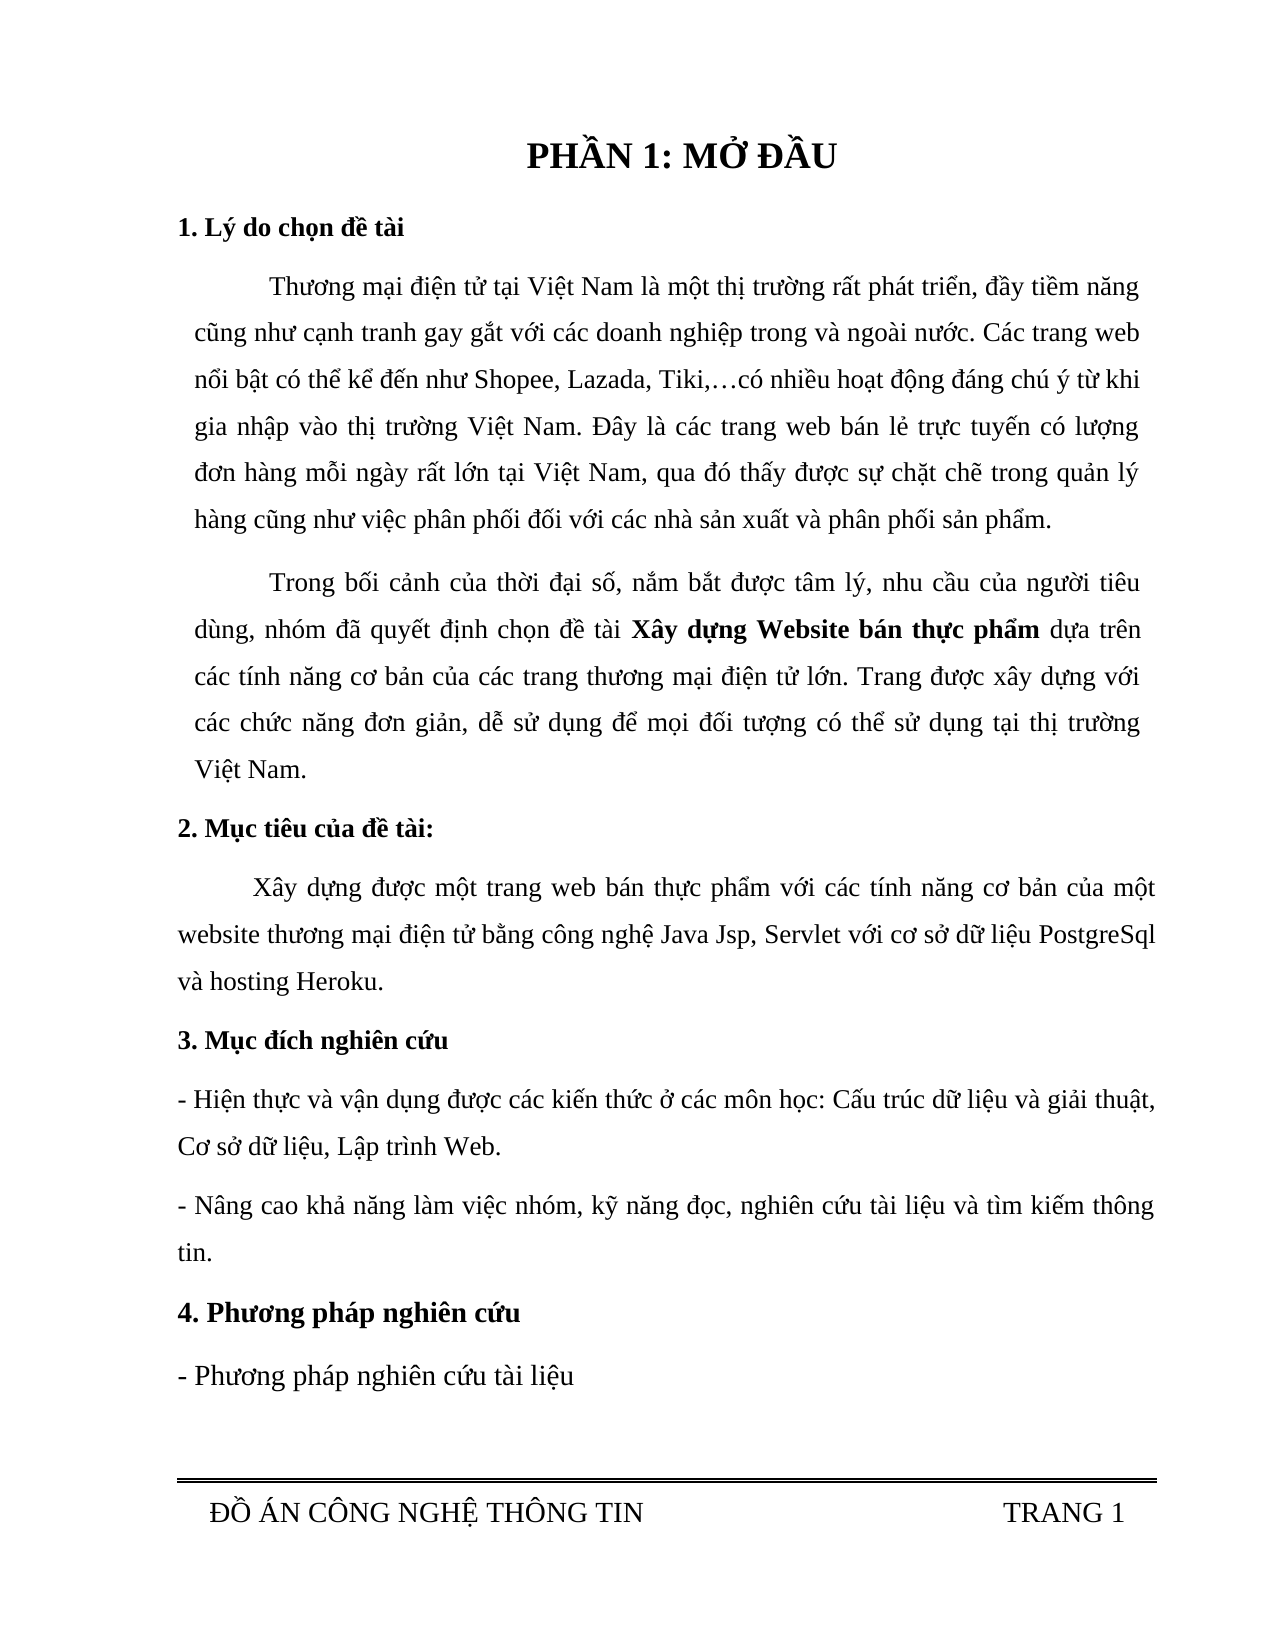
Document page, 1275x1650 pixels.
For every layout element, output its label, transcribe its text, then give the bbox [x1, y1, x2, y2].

text - Hiện thực và vận dụng được các kiến thức ở các môn học: Cấu trúc dữ liệu và giải thuật, Cơ sở dữ liệu, Lập trình Web. [177, 1083, 1157, 1161]
text - Nâng cao khả năng làm việc nhóm, kỹ năng đọc, nghiên cứu tài liệu và tìm kiếm thông tin. [177, 1189, 1157, 1267]
text Trong bối cảnh của thời đại số, nắm bắt được tâm lý, nhu cầu của người tiêu dùng, nhóm đã quyết định chọn đề tài Xây dựng Website bán thực phẩm dựa trên các tính năng cơ bản của các trang thương mại điện tử lớn. Trang được xây dựng với các chức năng đơn giản, dễ sử dụng để mọi đối tượng có thể sử dụng tại thị trường Việt Nam. [194, 567, 1141, 784]
subtitle MỞ ĐẦU [207, 133, 1157, 177]
text 1. Lý do chọn đề tài [177, 211, 1157, 242]
text 4. Phương pháp nghiên cứu [177, 1295, 1157, 1328]
text Thương mại điện tử tại Việt Nam là một thị trường rất phát triển, đầy tiềm năng cũng như cạnh tranh gay gắt với các doanh nghiệp trong và ngoài nước. Các trang web nổi bật có thể kể đến như Shopee, Lazada, Tiki,…có nhiều hoạt động đáng chú ý từ khi gia nhập vào thị trường Việt Nam. Đây là các trang web bán lẻ trực tuyến có lượng đơn hàng mỗi ngày rất lớn tại Việt Nam, qua đó thấy được sự chặt chẽ trong quản lý hàng cũng như việc phân phối đối với các nhà sản xuất và phân phối sản phẩm. [194, 270, 1141, 534]
text Xây dựng được một trang web bán thực phẩm với các tính năng cơ bản của một website thương mại điện tử bằng công nghệ Java Jsp, Servlet với cơ sở dữ liệu PostgreSql và hosting Heroku. [177, 872, 1157, 996]
text 3. Mục đích nghiên cứu [177, 1024, 1157, 1055]
text - Phương pháp nghiên cứu tài liệu [177, 1358, 1157, 1391]
text 2. Mục tiêu của đề tài: [177, 812, 1157, 843]
